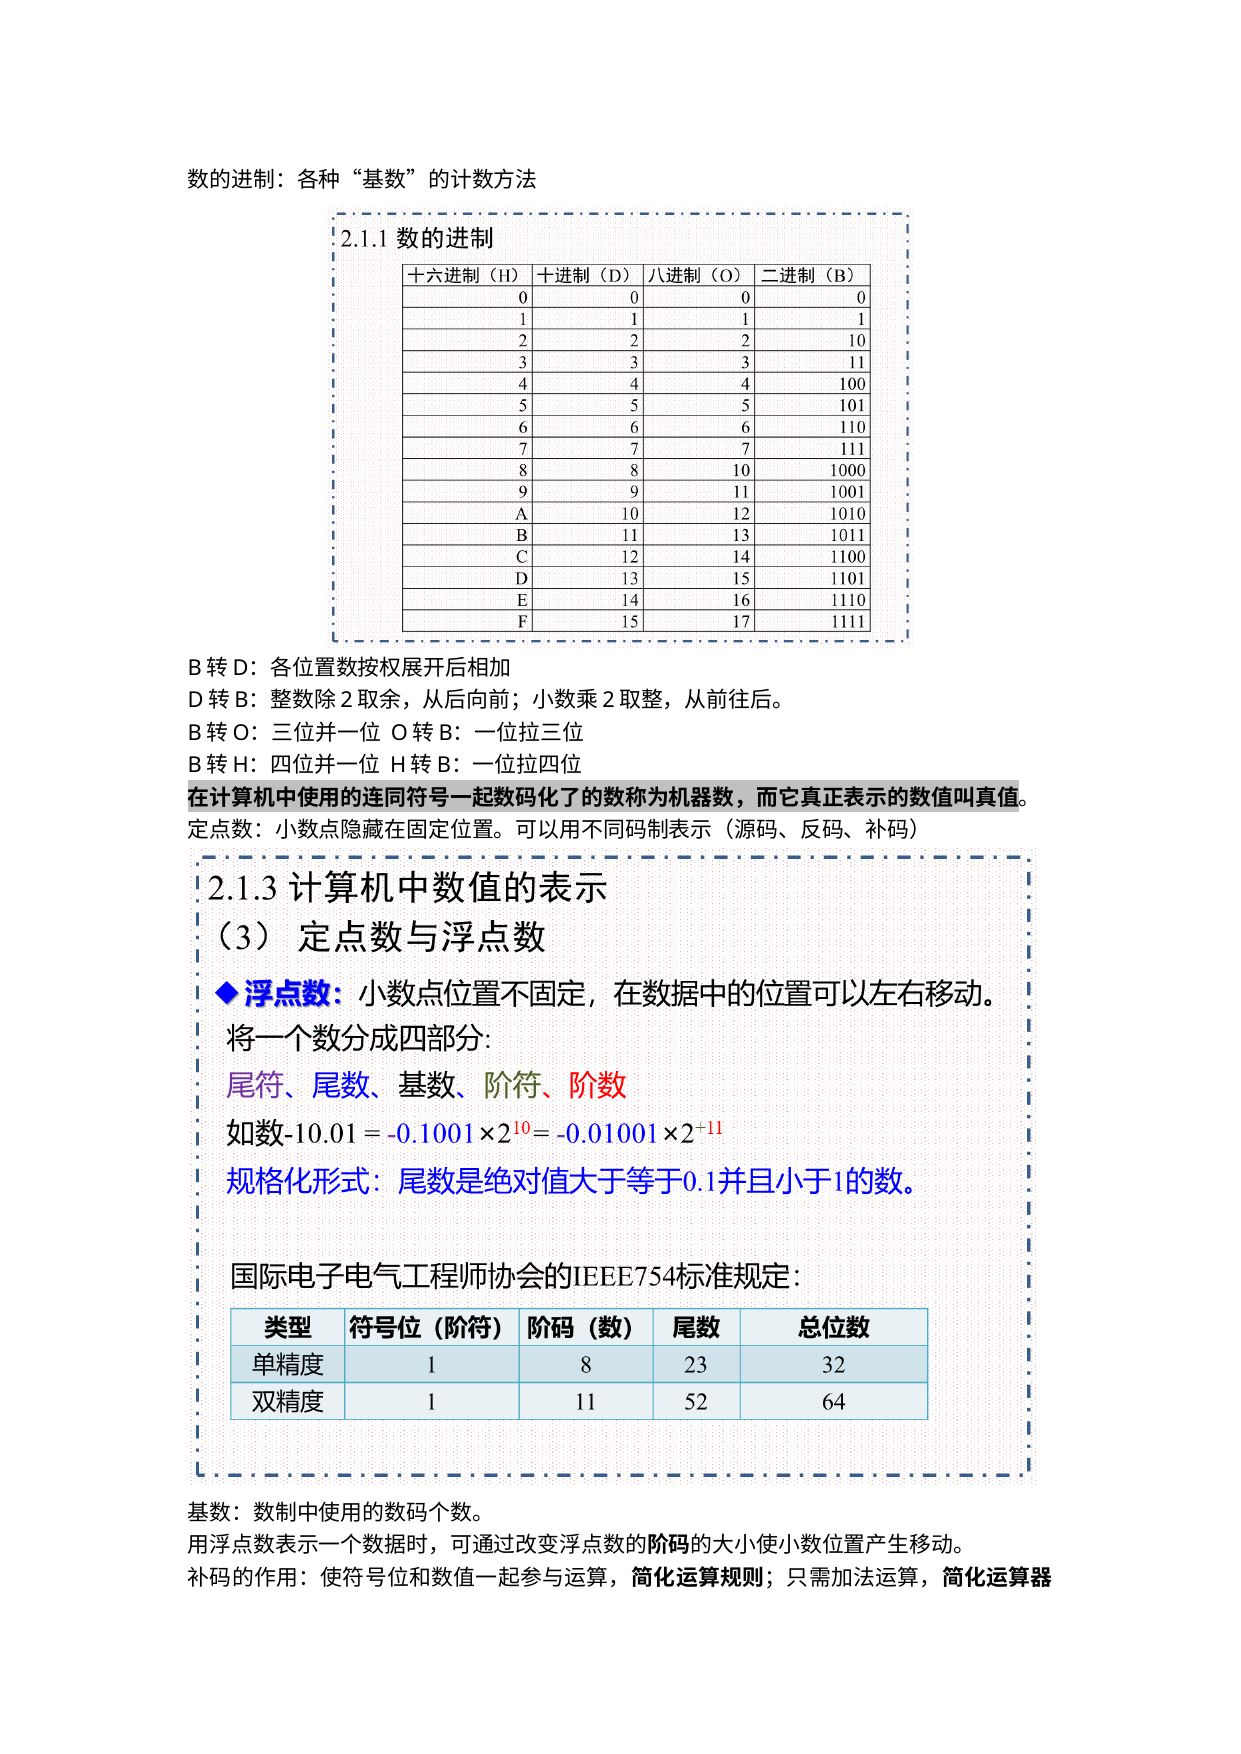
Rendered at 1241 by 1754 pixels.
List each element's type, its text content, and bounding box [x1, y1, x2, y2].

text 用浮点数表示一个数据时，可通过改变浮点数的阶码的大小使小数位置产生移动。 [187, 1527, 1053, 1559]
picture [187, 847, 1038, 1485]
text 数的进制：各种“基数”的计数方法 [187, 162, 1053, 194]
text B转H：四位并一位 H转B：一位拉四位 [187, 747, 1053, 779]
text B转O：三位并一位 O转B：一位拉三位 [187, 714, 1053, 747]
picture [326, 207, 914, 648]
text 在计算机中使用的连同符号一起数码化了的数称为机器数，而它真正表示的数值叫真值。 [187, 779, 1053, 812]
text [187, 1559, 1053, 1592]
text 定点数：小数点隐藏在固定位置。可以用不同码制表示（源码、反码、补码） [187, 812, 1053, 844]
text D转B：整数除2取余，从后向前；小数乘2取整，从前往后。 [187, 682, 1053, 714]
